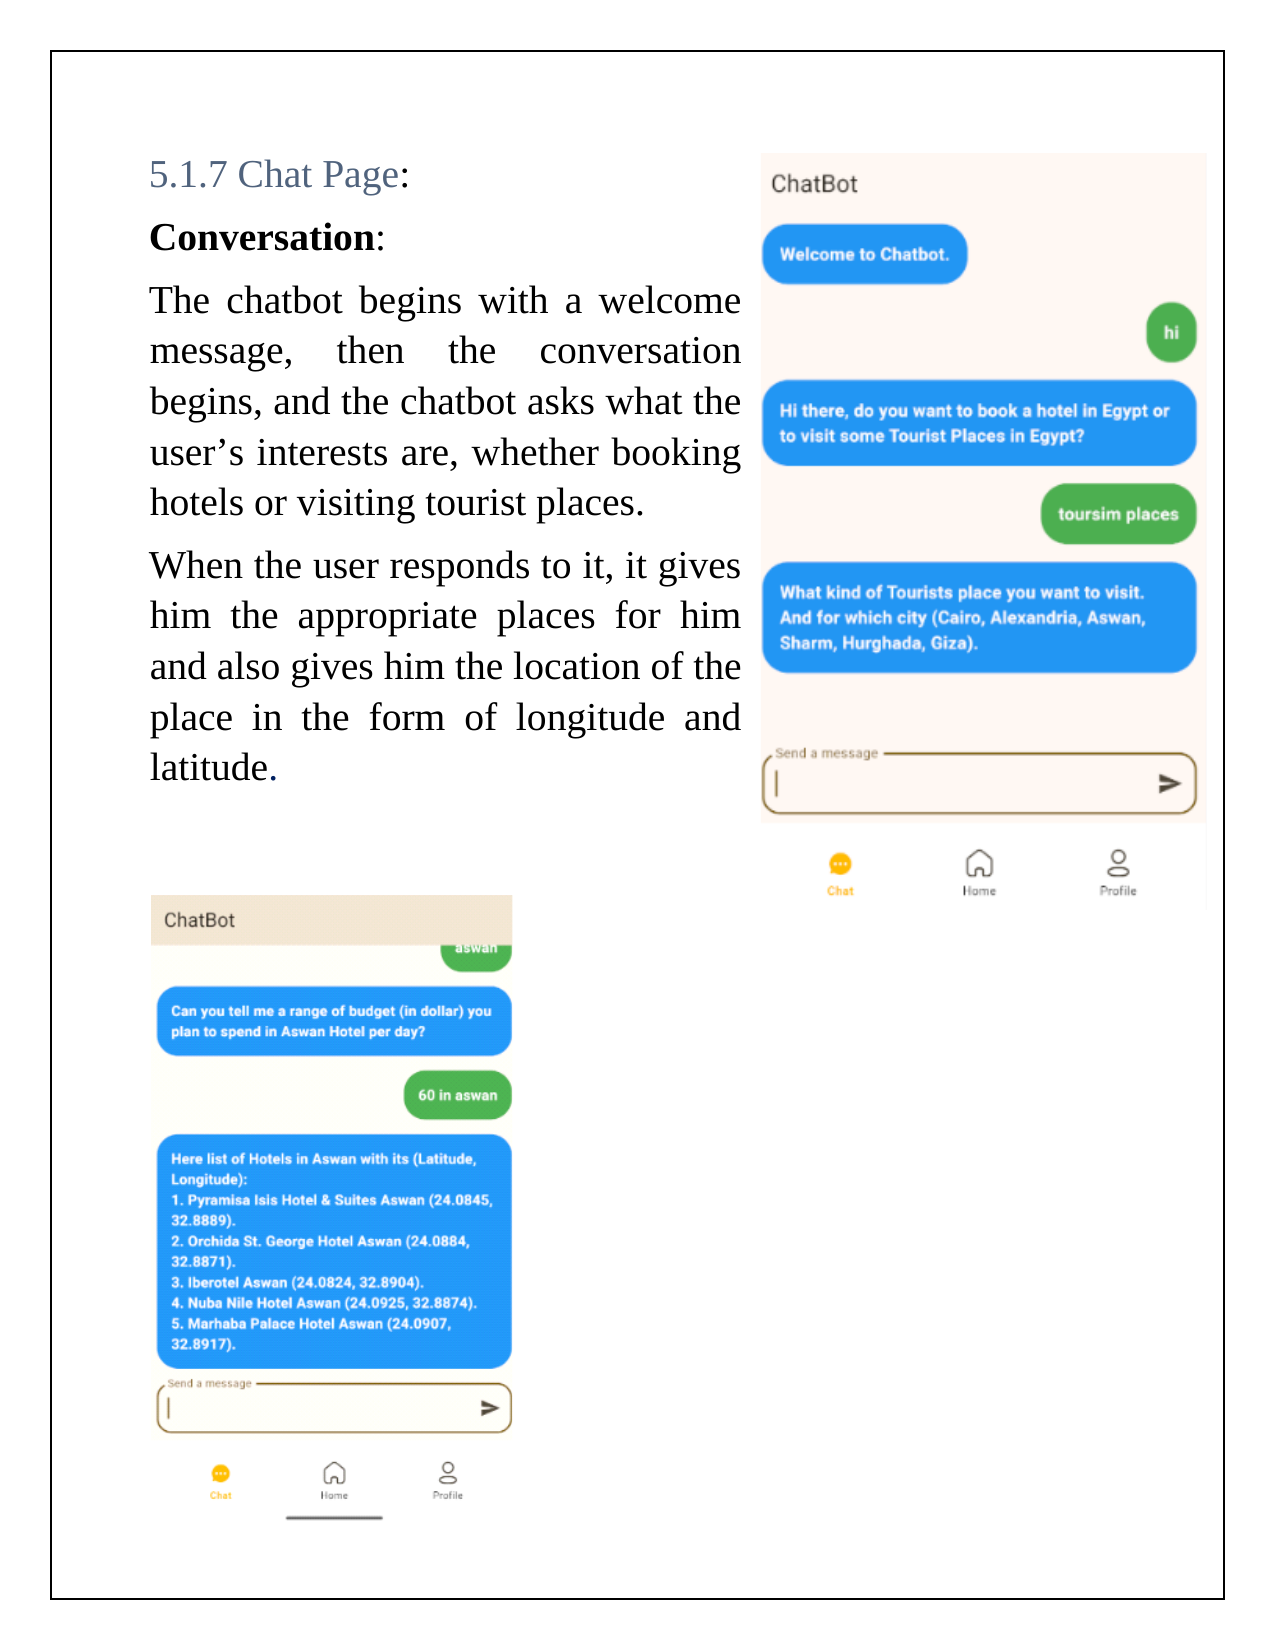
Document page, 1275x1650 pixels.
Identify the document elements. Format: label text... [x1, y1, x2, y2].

text When the user responds to it, it gives him the appropriate places for him and also gives him the location of the place in the form of longitude and latitude. [148, 541, 759, 789]
picture [759, 153, 1207, 906]
text The chatbot begins with a welcome message, then the conversation begins, and the chatbot asks what the user’s interests are, whether booking hotels or visiting tourist places. [148, 276, 759, 524]
picture [149, 895, 512, 1524]
text 5.1.7 Chat Page: [148, 150, 1206, 196]
text Conversation: [148, 213, 759, 259]
